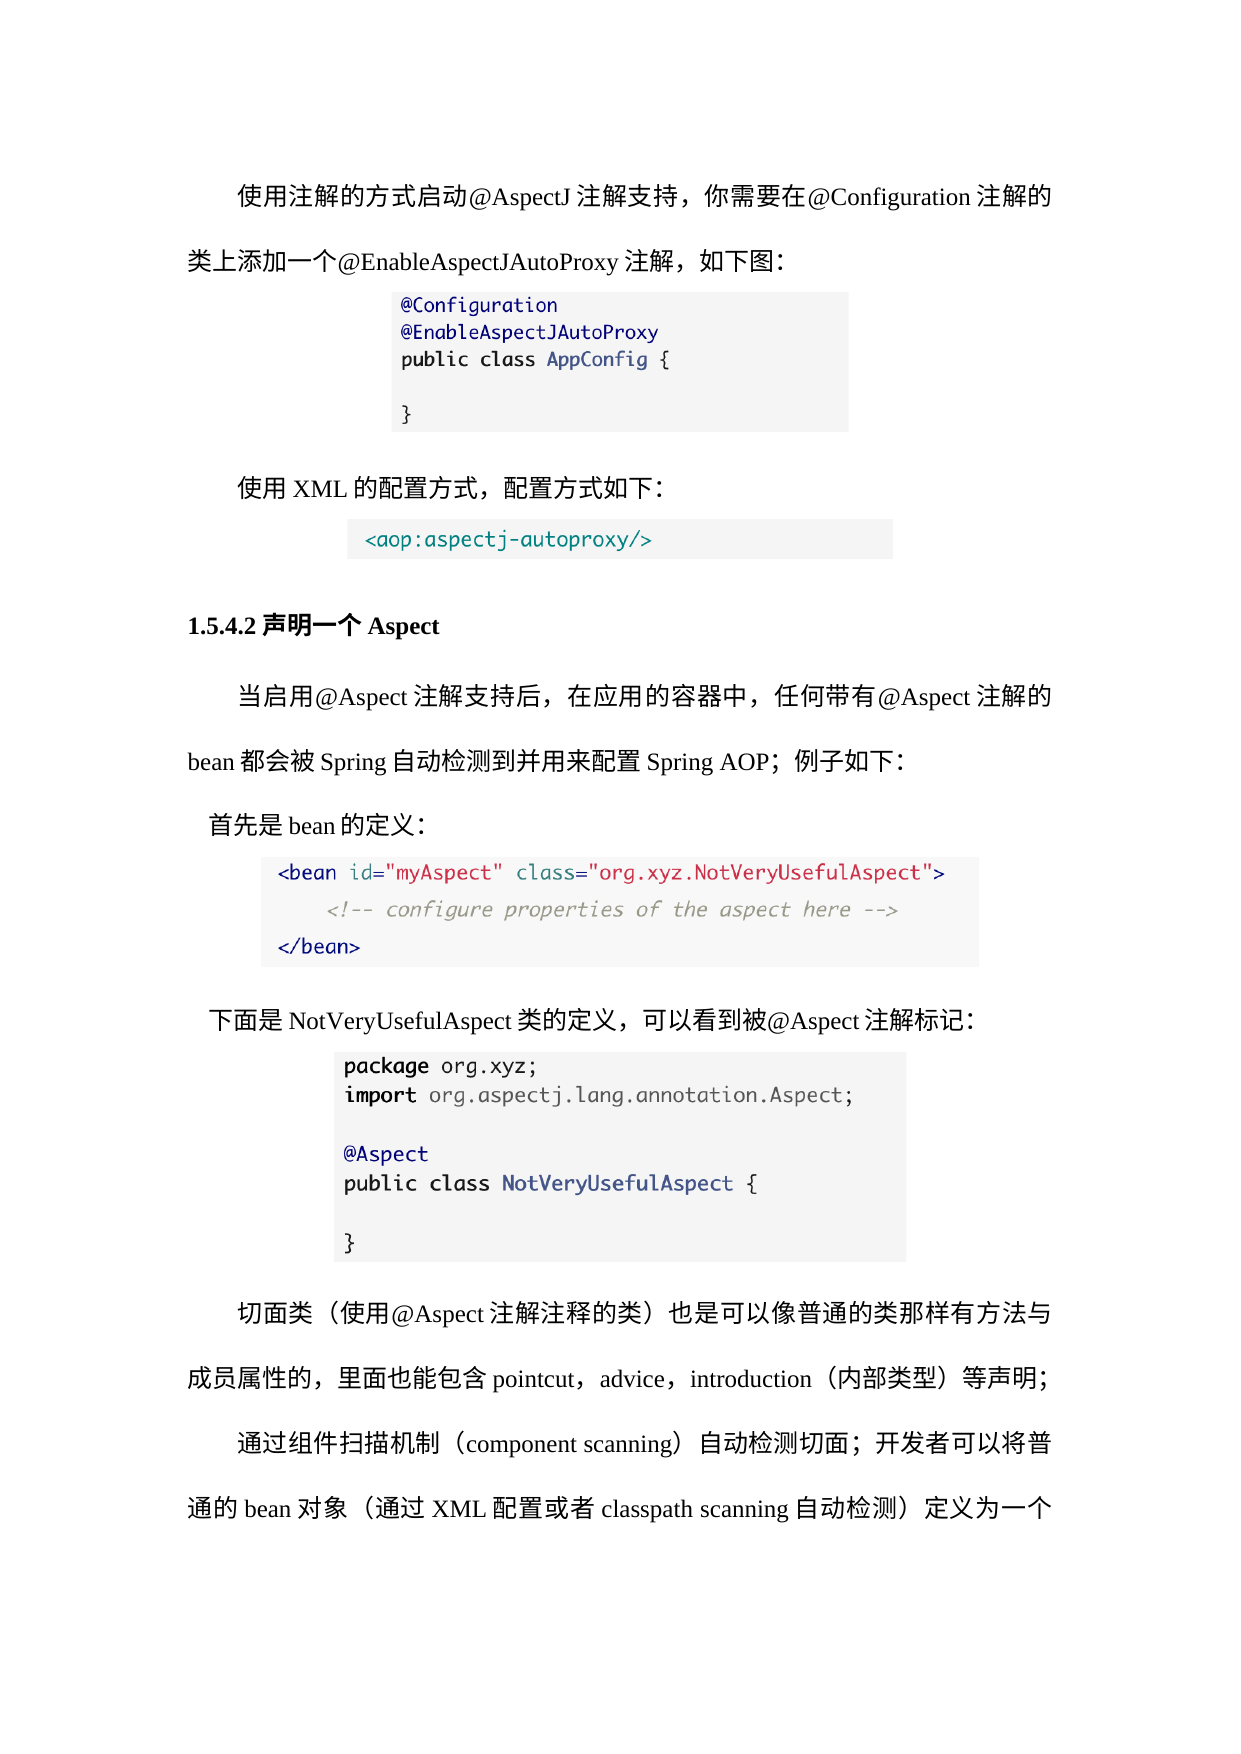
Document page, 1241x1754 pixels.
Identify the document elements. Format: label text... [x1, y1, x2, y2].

text 当启用@Aspect注解支持后，在应用的容器中，任何带有@Aspect注解的bean都会被Spring自动检测到并用来配置Spring AOP；例子如下： [187, 662, 1053, 792]
text 切面类（使用@Aspect注解注释的类）也是可以像普通的类那样有方法与成员属性的，里面也能包含pointcut，advice，introduction（内部类型）等声明； [187, 1279, 1053, 1409]
text 使用XML的配置方式，配置方式如下： [187, 454, 1053, 519]
picture [391, 292, 849, 432]
picture [334, 1052, 907, 1262]
text 下面是NotVeryUsefulAspect类的定义，可以看到被@Aspect注解标记： [187, 987, 1053, 1052]
picture [347, 519, 893, 559]
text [187, 1409, 1053, 1539]
subtitle 1.5.4.2 声明一个Aspect [187, 591, 1053, 656]
text 使用注解的方式启动@AspectJ注解支持，你需要在@Configuration注解的类上添加一个@EnableAspectJAutoProxy注解，如下图： [187, 162, 1053, 292]
text 首先是bean的定义： [187, 792, 1053, 857]
picture [261, 857, 980, 967]
